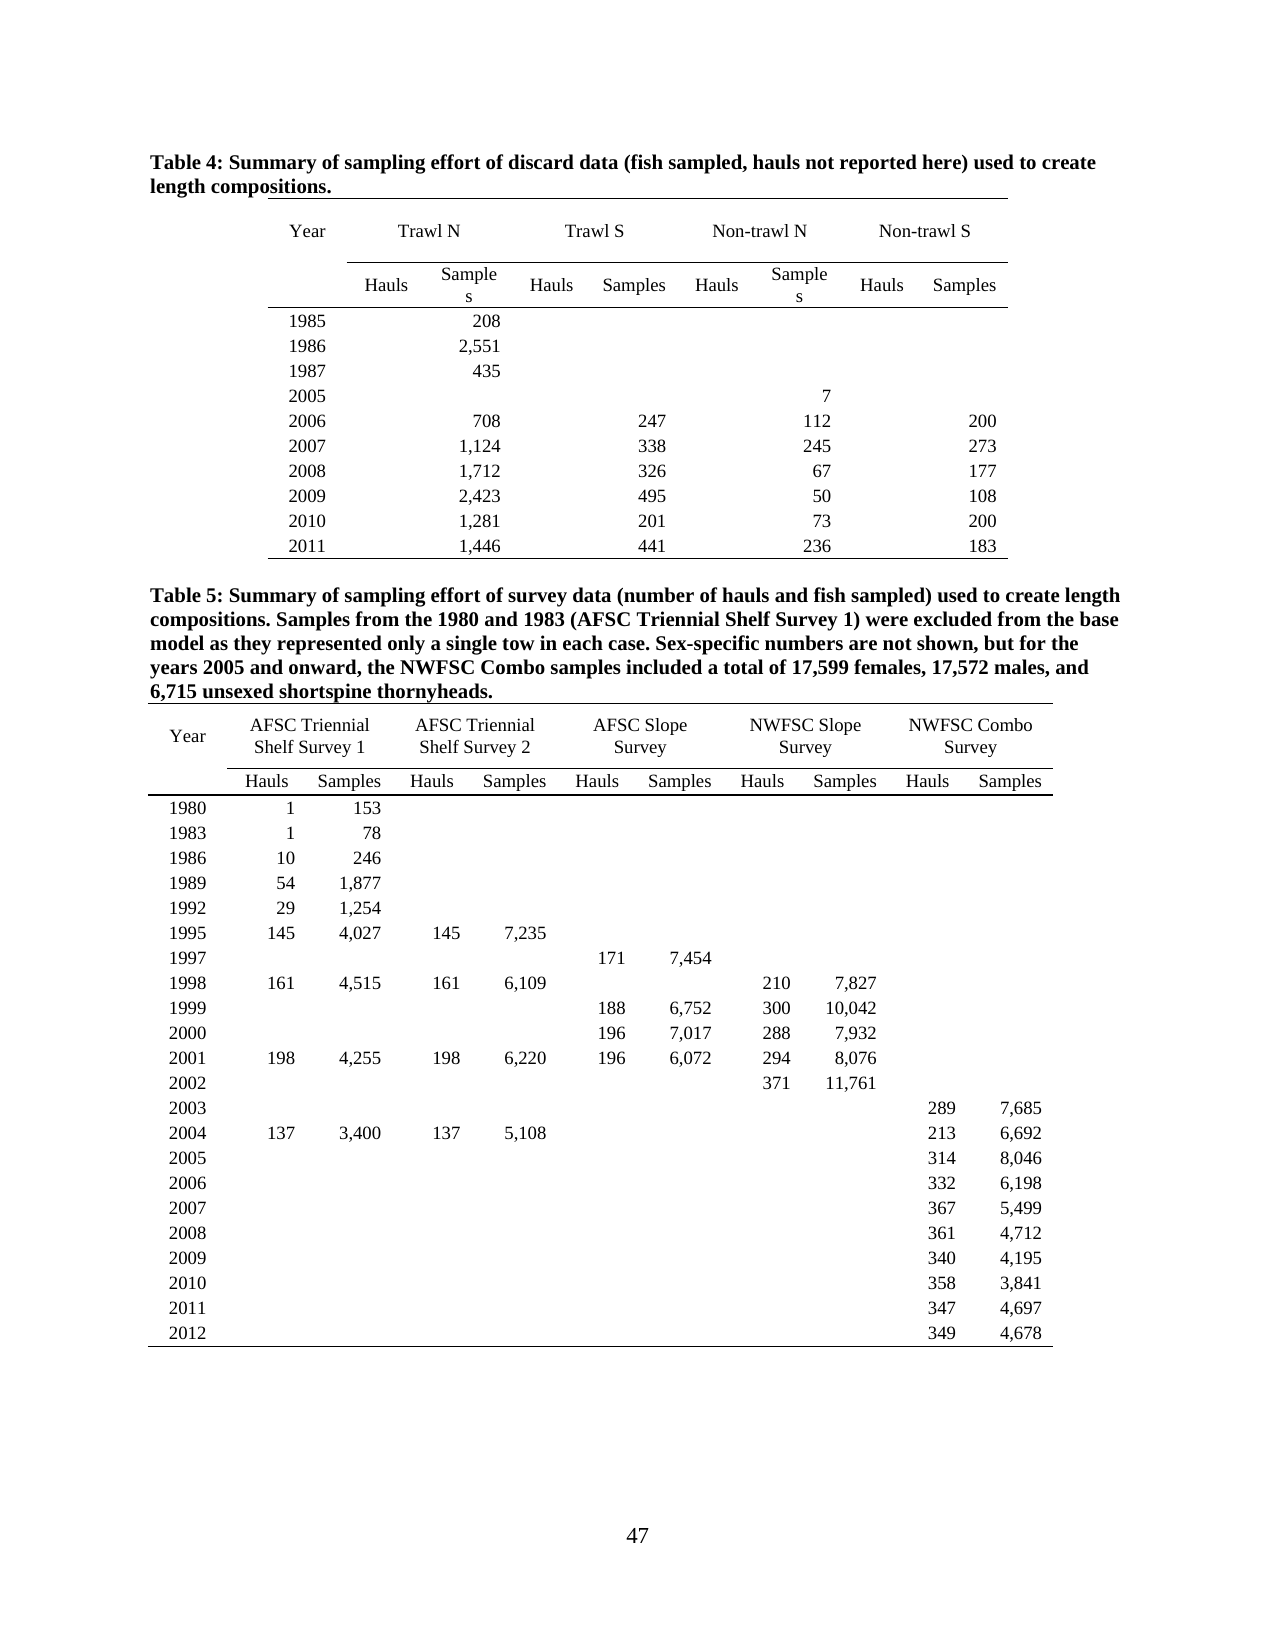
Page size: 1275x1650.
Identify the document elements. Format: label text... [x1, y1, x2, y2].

text Table 5: Summary of sampling effort of survey data (number of hauls and fish sampled) used to create length compositions. Samples from the 1980 and 1983 (AFSC Triennial Shelf Survey 1) were excluded from the base model as they represented only a single tow in each case. Sex-specific numbers are not shown, but for the years 2005 and onward, the NWFSC Combo samples included a total of 17,599 females, 17,572 males, and 6,715 unsexed shortspine thornyheads. [150, 583, 1125, 703]
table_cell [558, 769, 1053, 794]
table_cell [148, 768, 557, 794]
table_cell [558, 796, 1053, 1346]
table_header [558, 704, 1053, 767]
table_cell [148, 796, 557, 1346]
text Table 4: Summary of sampling effort of discard data (fish sampled, hauls not reported here) used to create length compositions. [150, 150, 1125, 198]
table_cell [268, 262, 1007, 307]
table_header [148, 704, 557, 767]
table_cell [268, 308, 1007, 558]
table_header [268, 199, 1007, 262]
